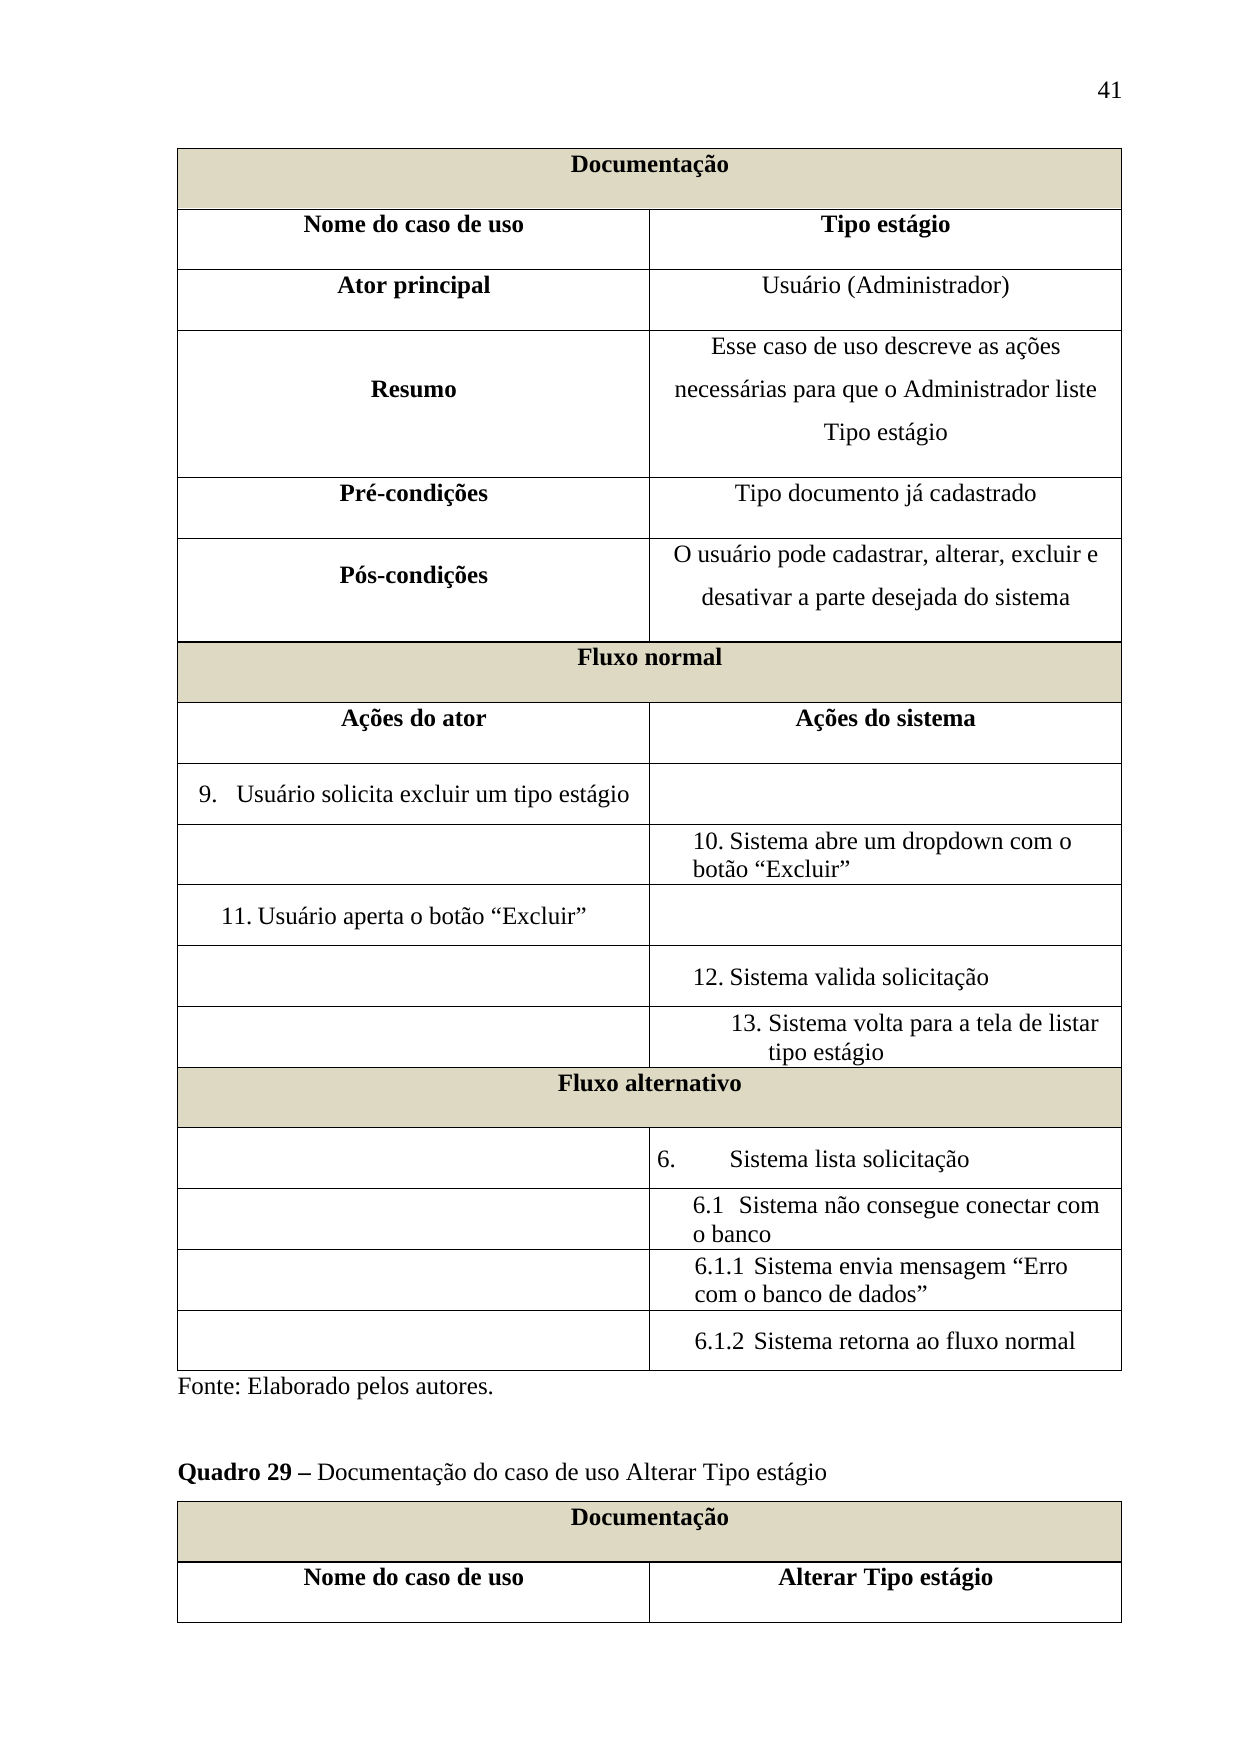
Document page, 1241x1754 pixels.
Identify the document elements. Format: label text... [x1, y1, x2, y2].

table_cell [178, 1250, 649, 1309]
table_cell [178, 1007, 649, 1067]
table_cell Sistema retorna ao fluxo normal [650, 1311, 1121, 1370]
table_cell Sistema volta para a tela de listar tipo estágio [650, 1007, 1121, 1067]
table_cell [650, 764, 1121, 824]
table_cell O usuário pode cadastrar, alterar, excluir e desativar a parte desejada do sistema [650, 539, 1121, 641]
table_header Documentação [178, 149, 1121, 208]
table_cell Sistema não consegue conectar com o banco [650, 1189, 1121, 1249]
table_cell [178, 946, 649, 1006]
table_cell Alterar Tipo estágio [650, 1563, 1121, 1622]
table_cell Tipo documento já cadastrado [650, 478, 1121, 538]
table_cell Sistema envia mensagem “Erro com o banco de dados” [650, 1250, 1121, 1309]
table_cell Fluxo alternativo [178, 1068, 1121, 1127]
table_cell Ações do ator [178, 703, 649, 763]
table_cell Ações do sistema [650, 703, 1121, 763]
table_cell Sistema valida solicitação [650, 946, 1121, 1006]
table_cell [178, 1311, 649, 1370]
table_cell Tipo estágio [650, 210, 1121, 269]
table_cell Ator principal [178, 270, 649, 330]
table_cell Pós-condições [178, 539, 649, 641]
table_cell Usuário aperta o botão “Excluir” [178, 885, 649, 945]
table_cell Nome do caso de uso [178, 1563, 649, 1622]
table_cell [178, 1189, 649, 1249]
text Quadro 29 – Documentação do caso de uso Alterar Tipo estágio [177, 1457, 1122, 1486]
table_cell Fluxo normal [178, 643, 1121, 702]
text Fonte: Elaborado pelos autores. [177, 1371, 1122, 1400]
table_cell Usuário (Administrador) [650, 270, 1121, 330]
table_cell Esse caso de uso descreve as ações necessárias para que o Administrador liste Tipo estágio [650, 331, 1121, 477]
table_cell Sistema lista solicitação [650, 1128, 1121, 1188]
table_cell Usuário solicita excluir um tipo estágio [178, 764, 649, 824]
table_cell Pré-condições [178, 478, 649, 538]
table_cell Nome do caso de uso [178, 210, 649, 269]
table_cell Resumo [178, 331, 649, 477]
table_cell [178, 825, 649, 884]
table_cell Sistema abre um dropdown com o botão “Excluir” [650, 825, 1121, 884]
table_cell [650, 885, 1121, 945]
table_cell [178, 1128, 649, 1188]
table_header Documentação [178, 1502, 1121, 1561]
